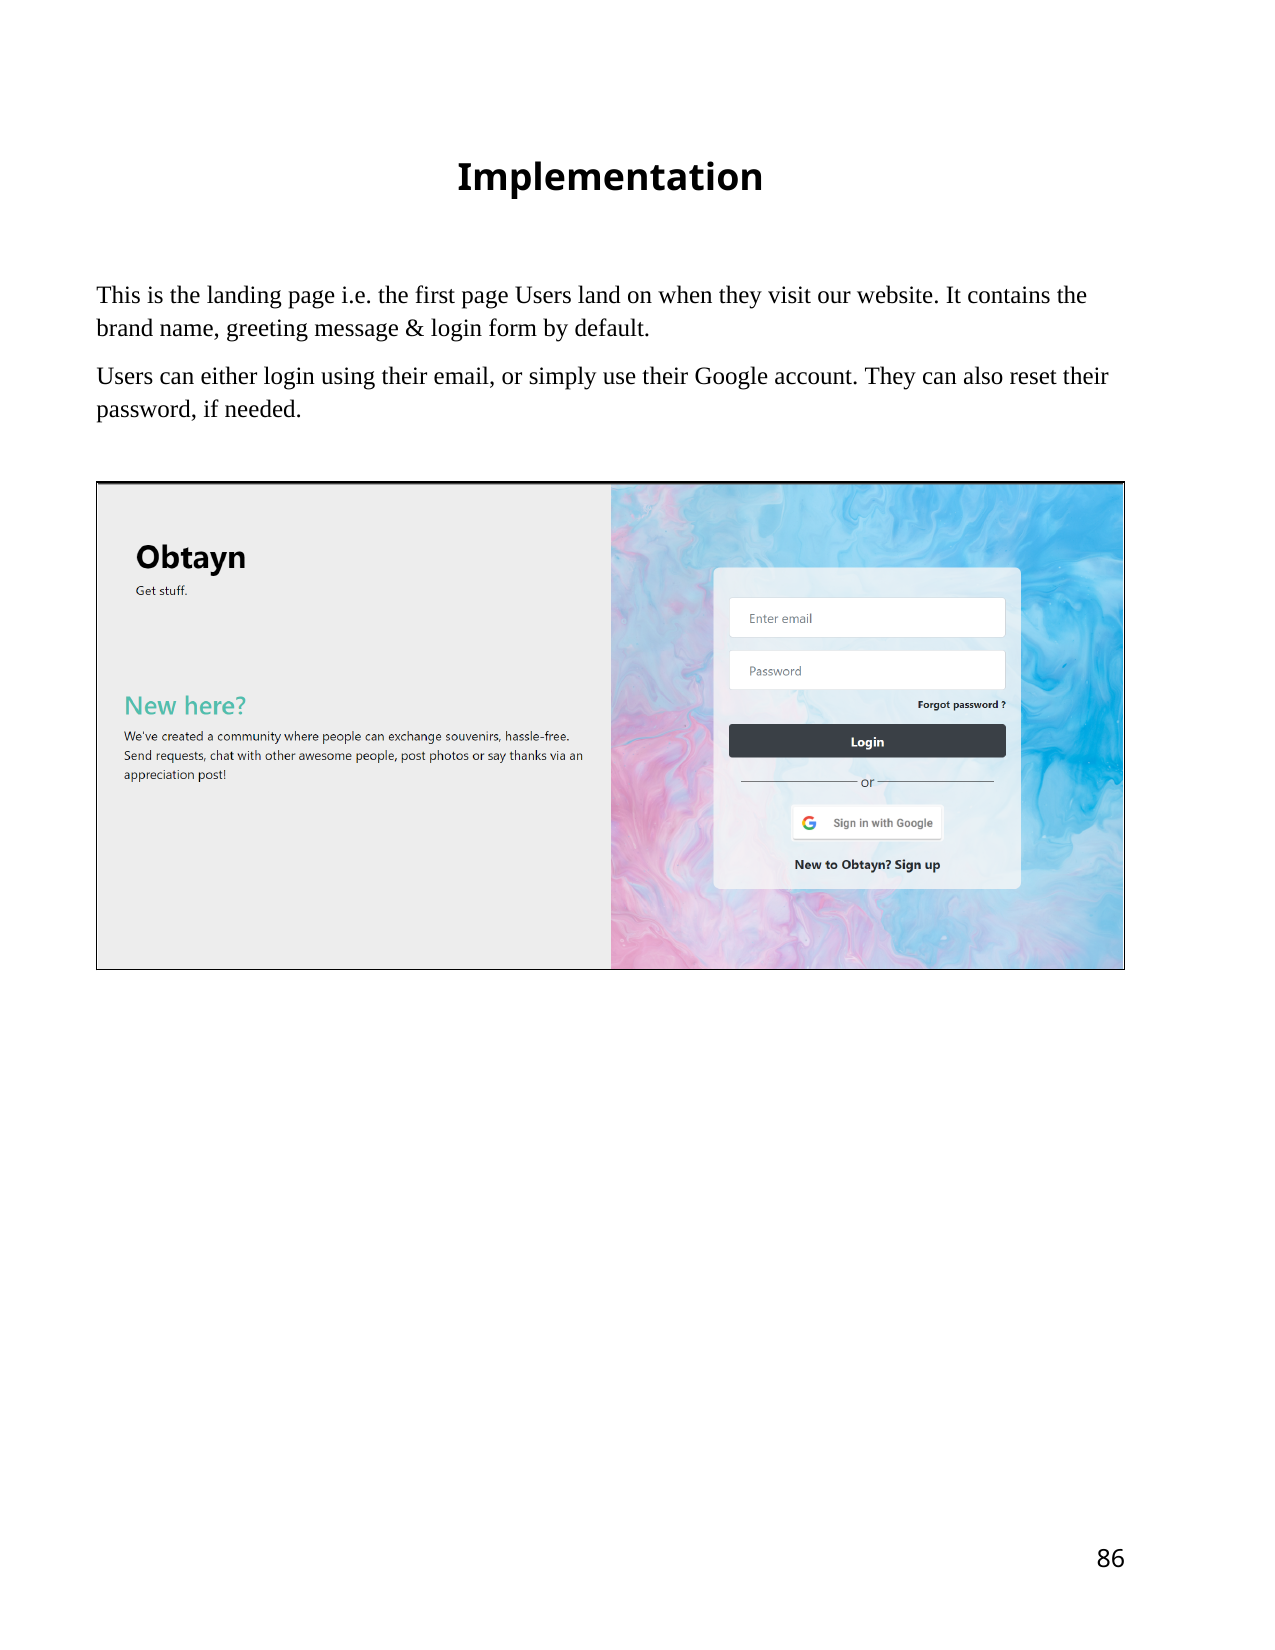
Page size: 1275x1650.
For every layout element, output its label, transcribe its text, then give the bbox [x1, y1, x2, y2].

picture [1101, 770, 1121, 780]
text This is the landing page i.e. the first page Users land on when they visit our website. It contains the brand name, greeting message & login form by default. [96, 280, 1125, 342]
text Users can either login using their email, or simply use their Google account. They can also reset their password, if needed. [96, 361, 1125, 423]
picture [98, 483, 1123, 969]
subtitle Implementation [96, 150, 1125, 201]
